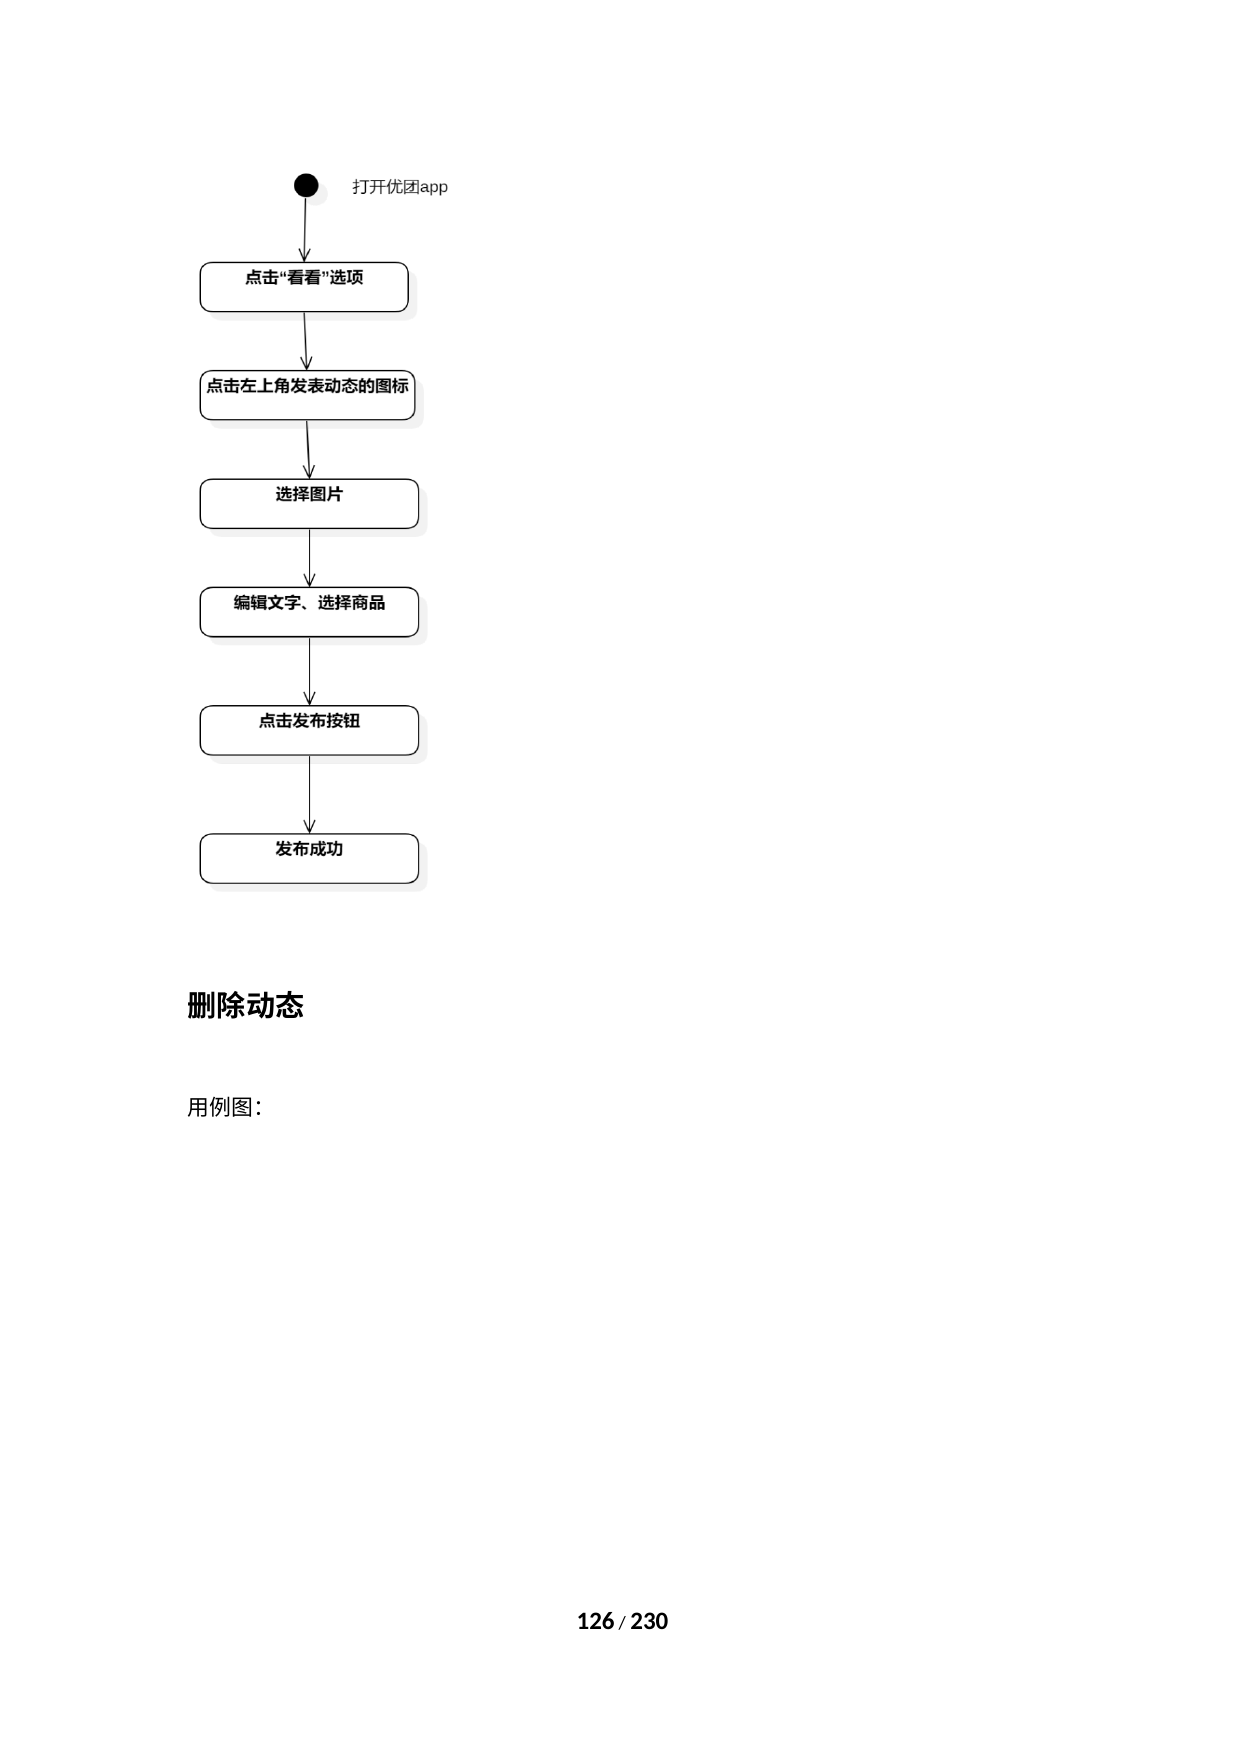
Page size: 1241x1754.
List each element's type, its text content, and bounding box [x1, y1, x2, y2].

picture [187, 162, 504, 932]
subtitle 删除动态 [187, 971, 1053, 1036]
text 用例图： [187, 1089, 1053, 1122]
